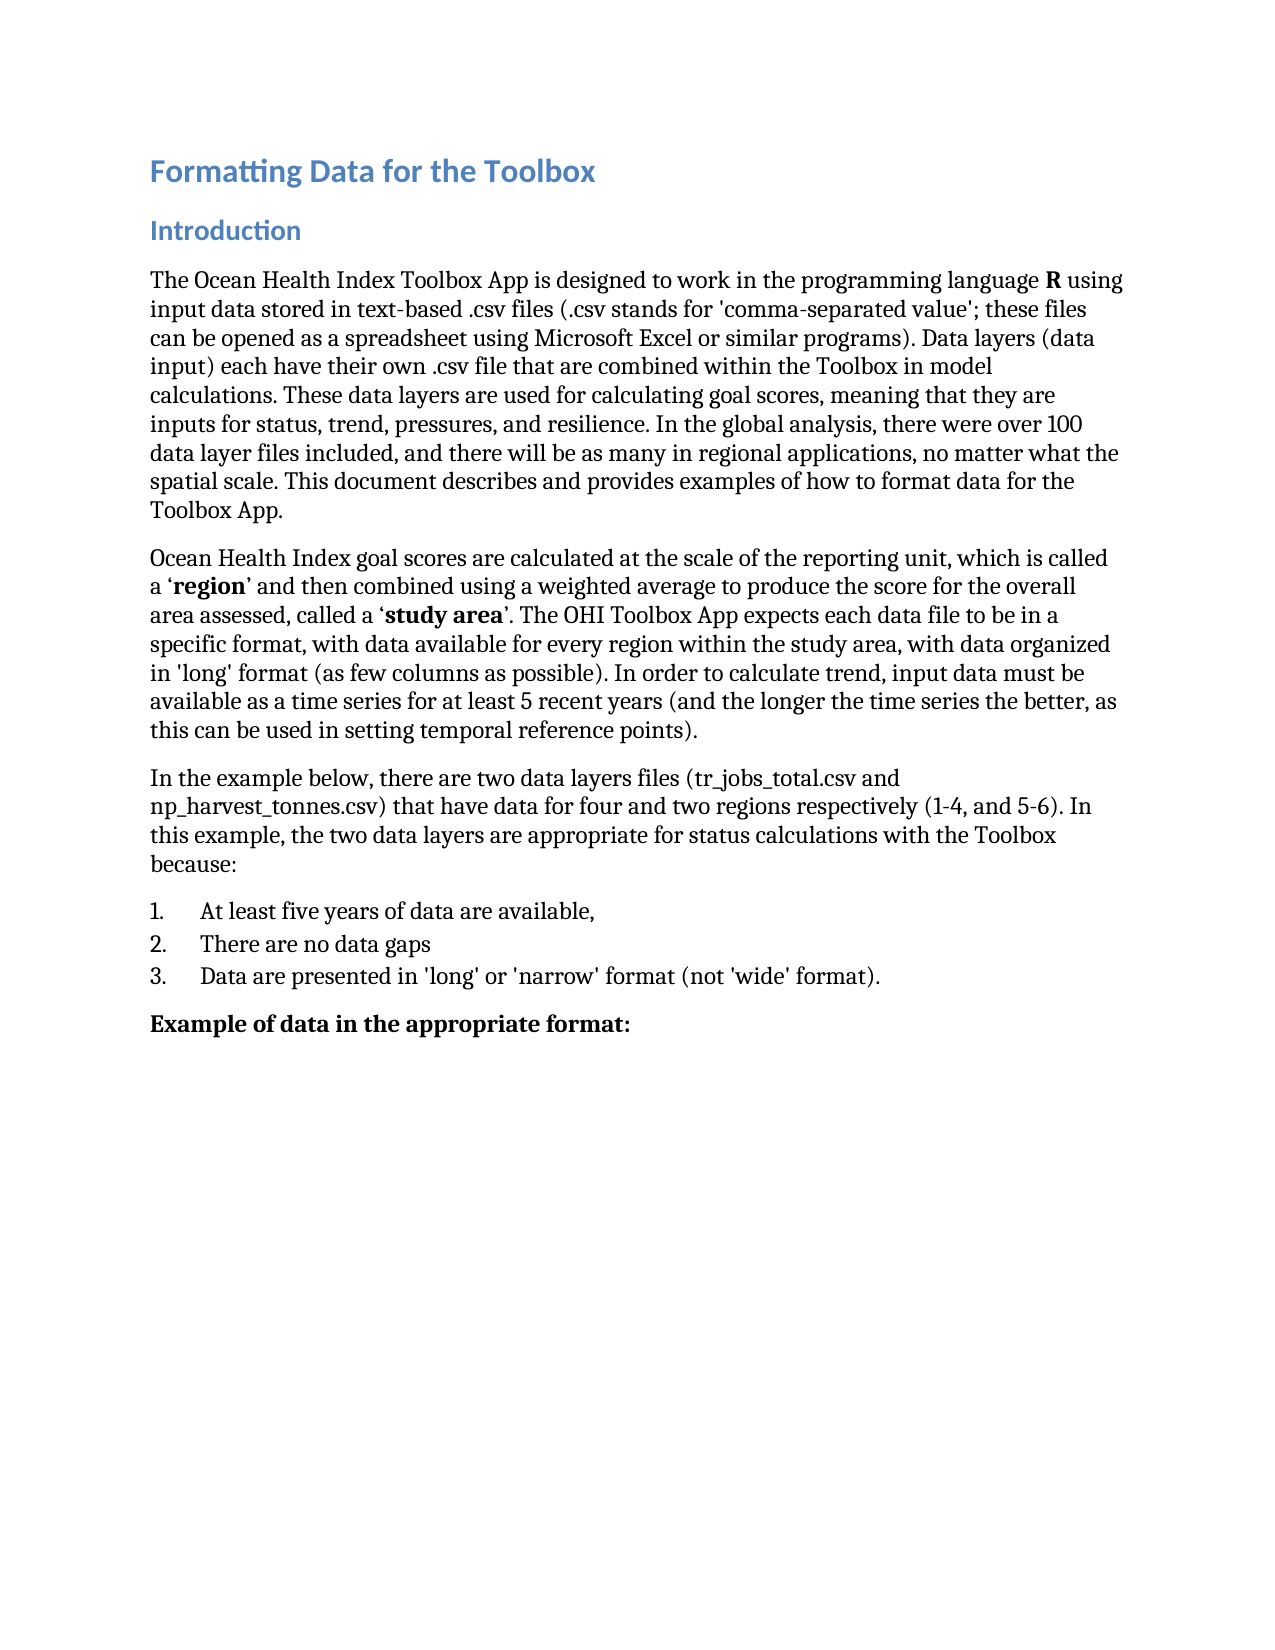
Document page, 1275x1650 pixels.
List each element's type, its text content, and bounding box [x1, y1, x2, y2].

text In the example below, there are two data layers files (tr_jobs_total.csv and np_harvest_tonnes.csv) that have data for four and two regions respectively (1-4, and 5-6). In this example, the two data layers are appropriate for status calculations with the Toolbox because: [150, 763, 1125, 878]
text Ocean Health Index goal scores are calculated at the scale of the reporting unit, which is called a ‘region’ and then combined using a weighted average to produce the score for the overall area assessed, called a ‘study area’. The OHI Toolbox App expects each data file to be in a specific format, with data available for every region within the study area, with data organized in 'long' format (as few columns as possible). In order to calculate trend, input data must be available as a time series for at least 5 recent years (and the longer the time series the better, as this can be used in setting temporal reference points). [150, 543, 1125, 745]
subtitle Formatting Data for the Toolbox [150, 150, 1125, 191]
text The Ocean Health Index Toolbox App is designed to work in the programming language R using input data stored in text-based .csv files (.csv stands for 'comma-separated value'; these files can be opened as a spreadsheet using Microsoft Excel or similar programs). Data layers (data input) each have their own .csv file that are combined within the Toolbox in model calculations. These data layers are used for calculating goal scores, meaning that they are inputs for status, trend, pressures, and resilience. In the global analysis, there were over 100 data layer files included, and there will be as many in regional applications, no matter what the spatial scale. This document describes and provides examples of how to format data for the Toolbox App. [150, 266, 1125, 525]
list Data are presented in 'long' or 'narrow' format (not 'wide' format). [150, 962, 1125, 991]
list There are no data gaps [150, 930, 1125, 958]
text Example of data in the appropriate format: [150, 1010, 1125, 1038]
subtitle Introduction [150, 212, 1125, 247]
list At least five years of data are available, [150, 897, 1125, 926]
